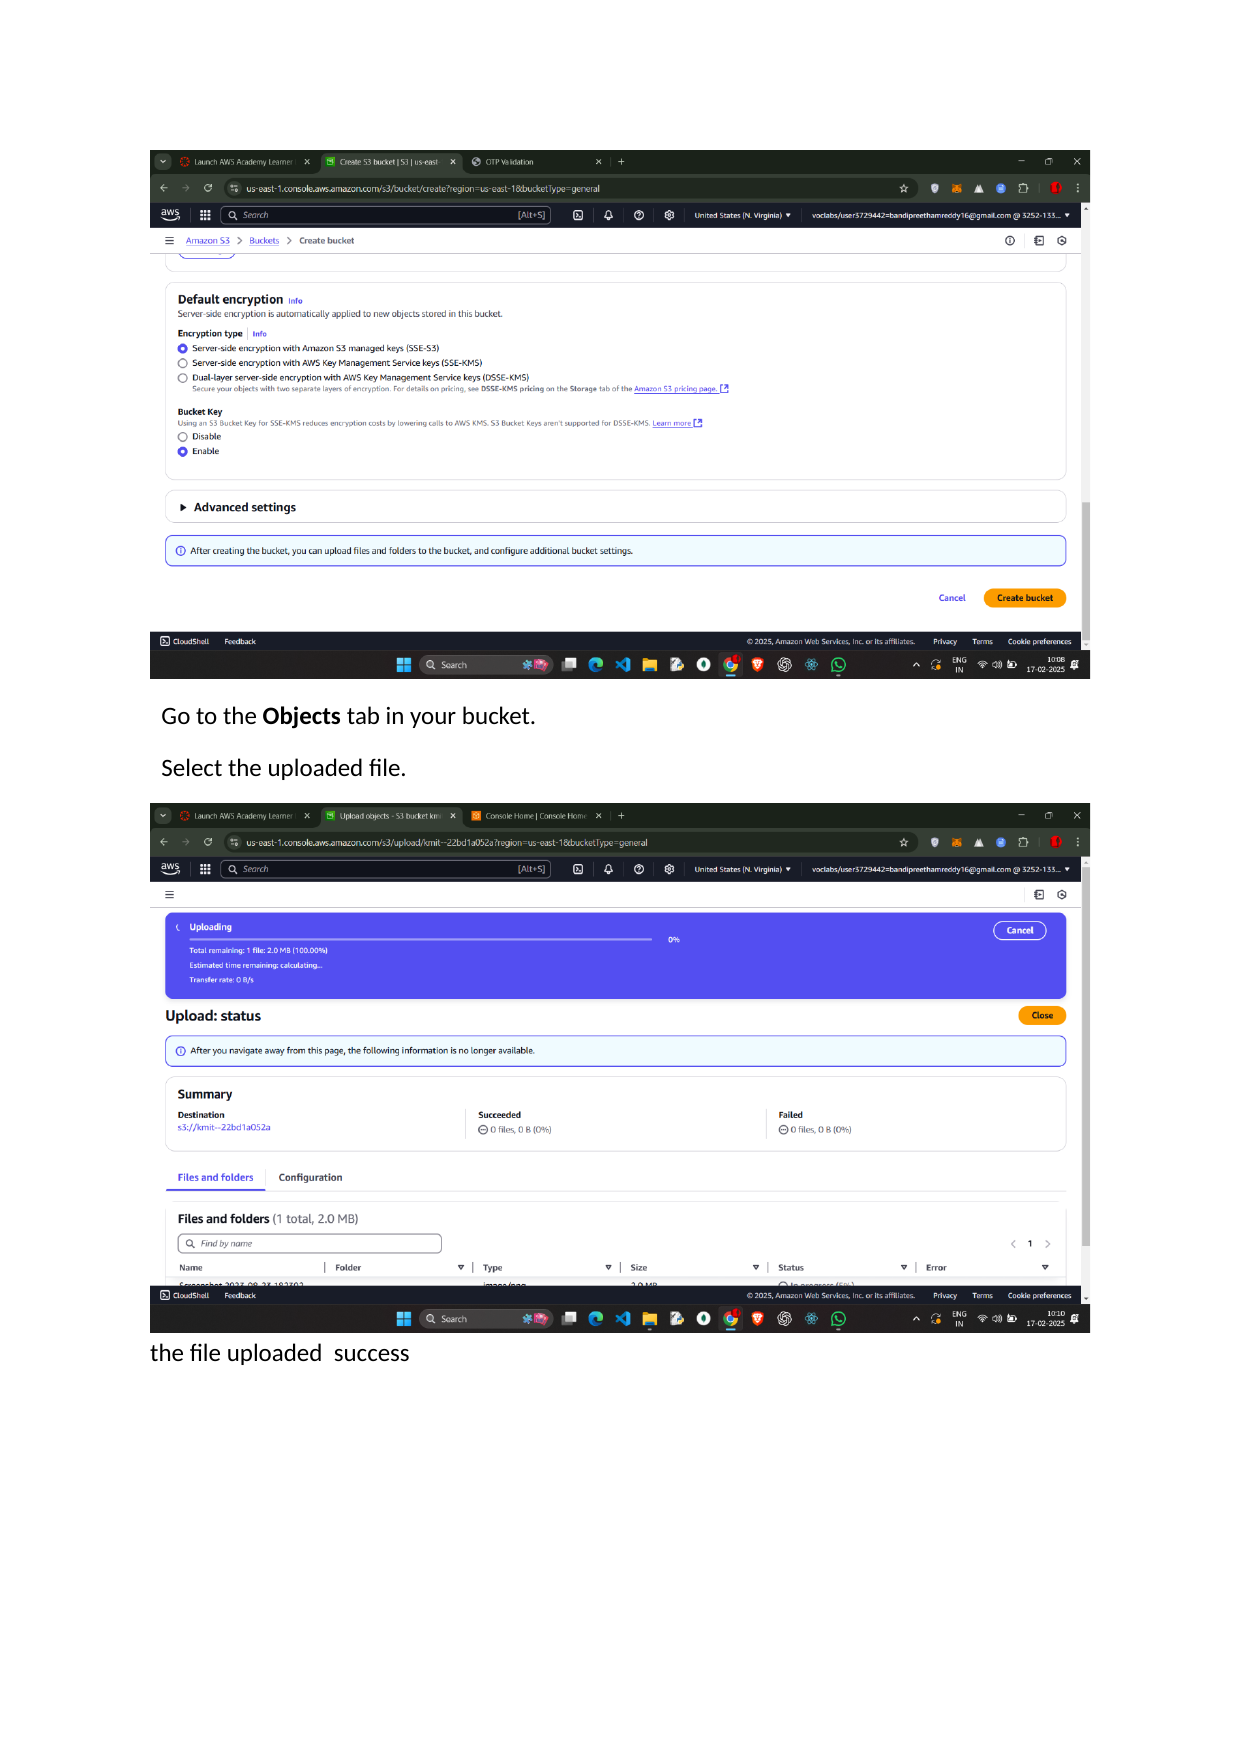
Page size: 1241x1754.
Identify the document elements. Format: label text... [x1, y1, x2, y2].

picture [150, 803, 1091, 1333]
text the file uploaded success Click Permissions → Edit. [150, 1333, 1090, 1367]
text Select the uploaded file. [150, 752, 1090, 782]
picture [150, 150, 1091, 679]
text Go to the Objects tab in your bucket. [150, 700, 1090, 731]
